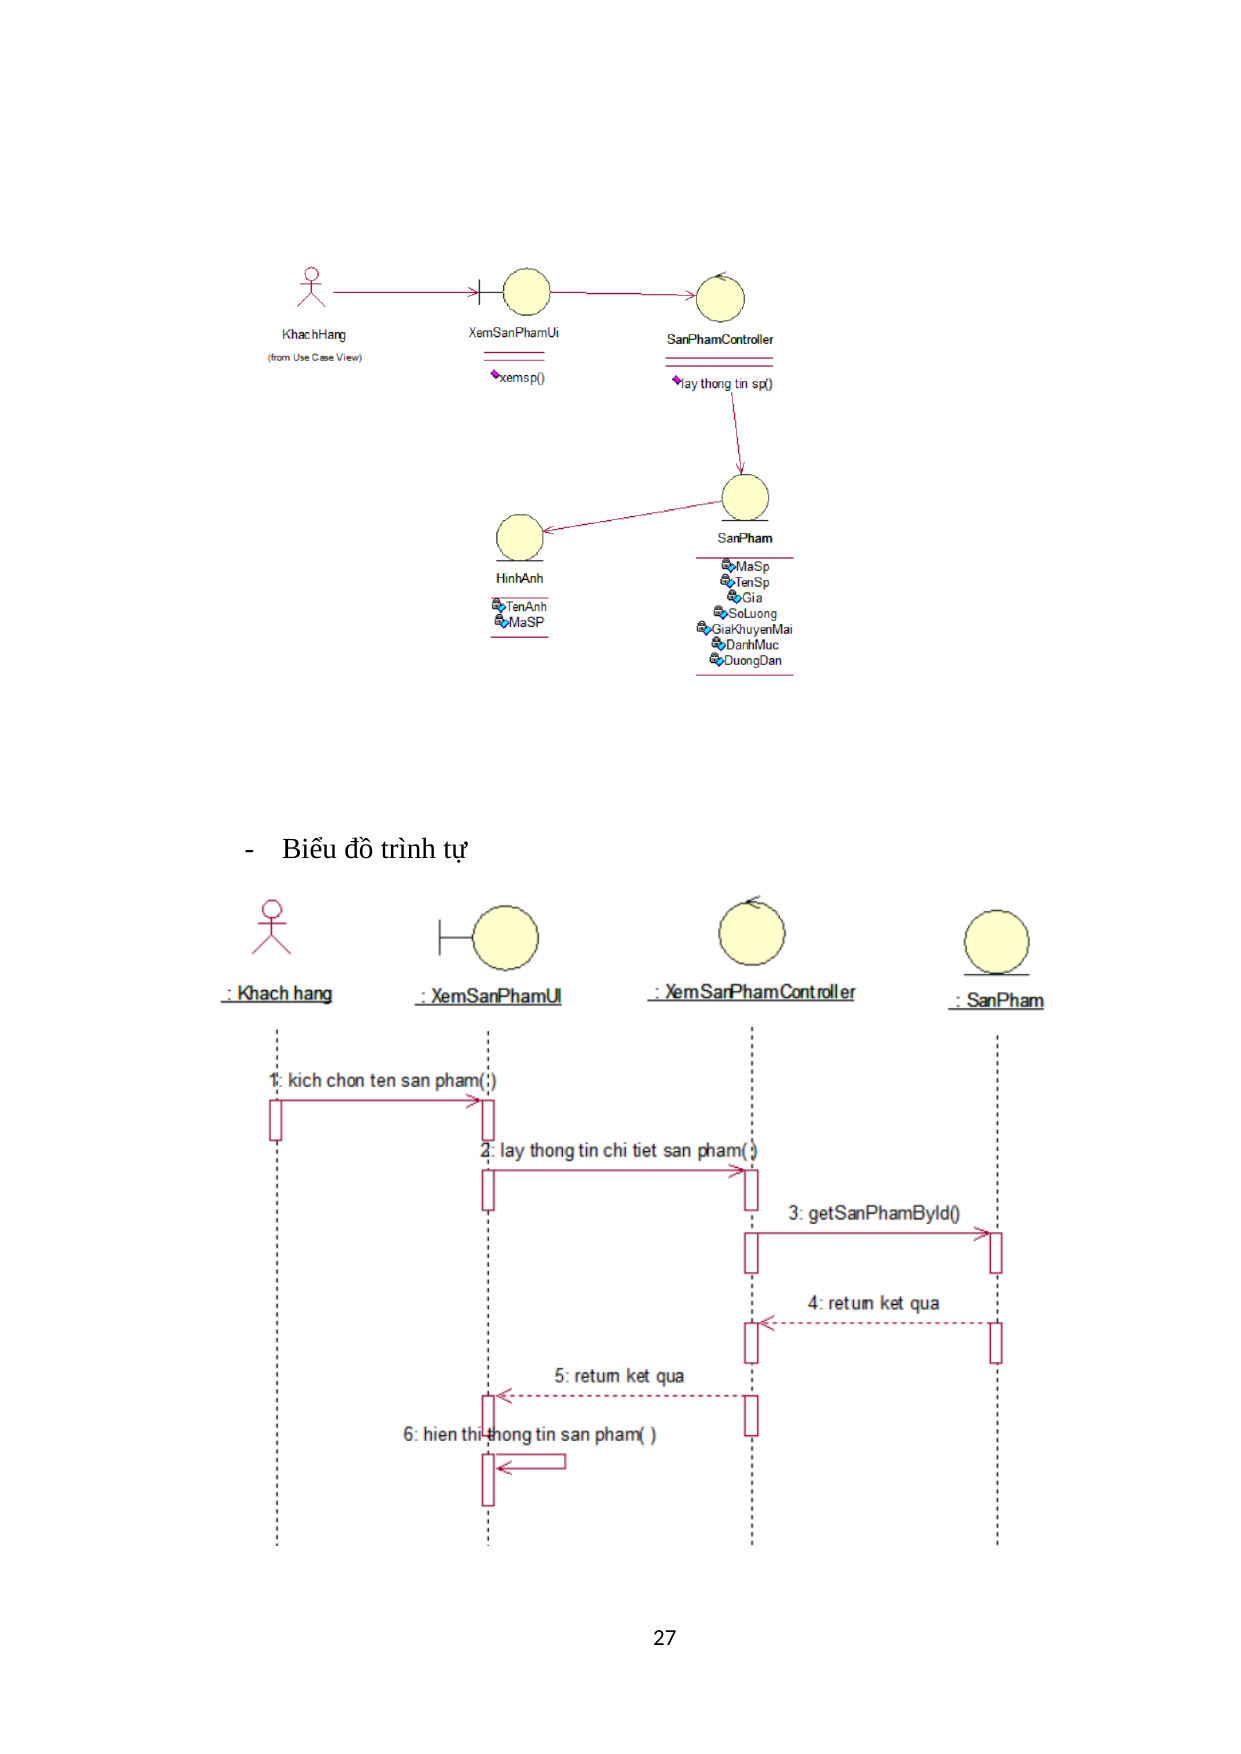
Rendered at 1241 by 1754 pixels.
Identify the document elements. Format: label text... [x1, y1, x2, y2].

picture [244, 147, 1042, 805]
picture [206, 893, 1055, 1546]
list Biểu đồ trình tự [244, 831, 1122, 864]
